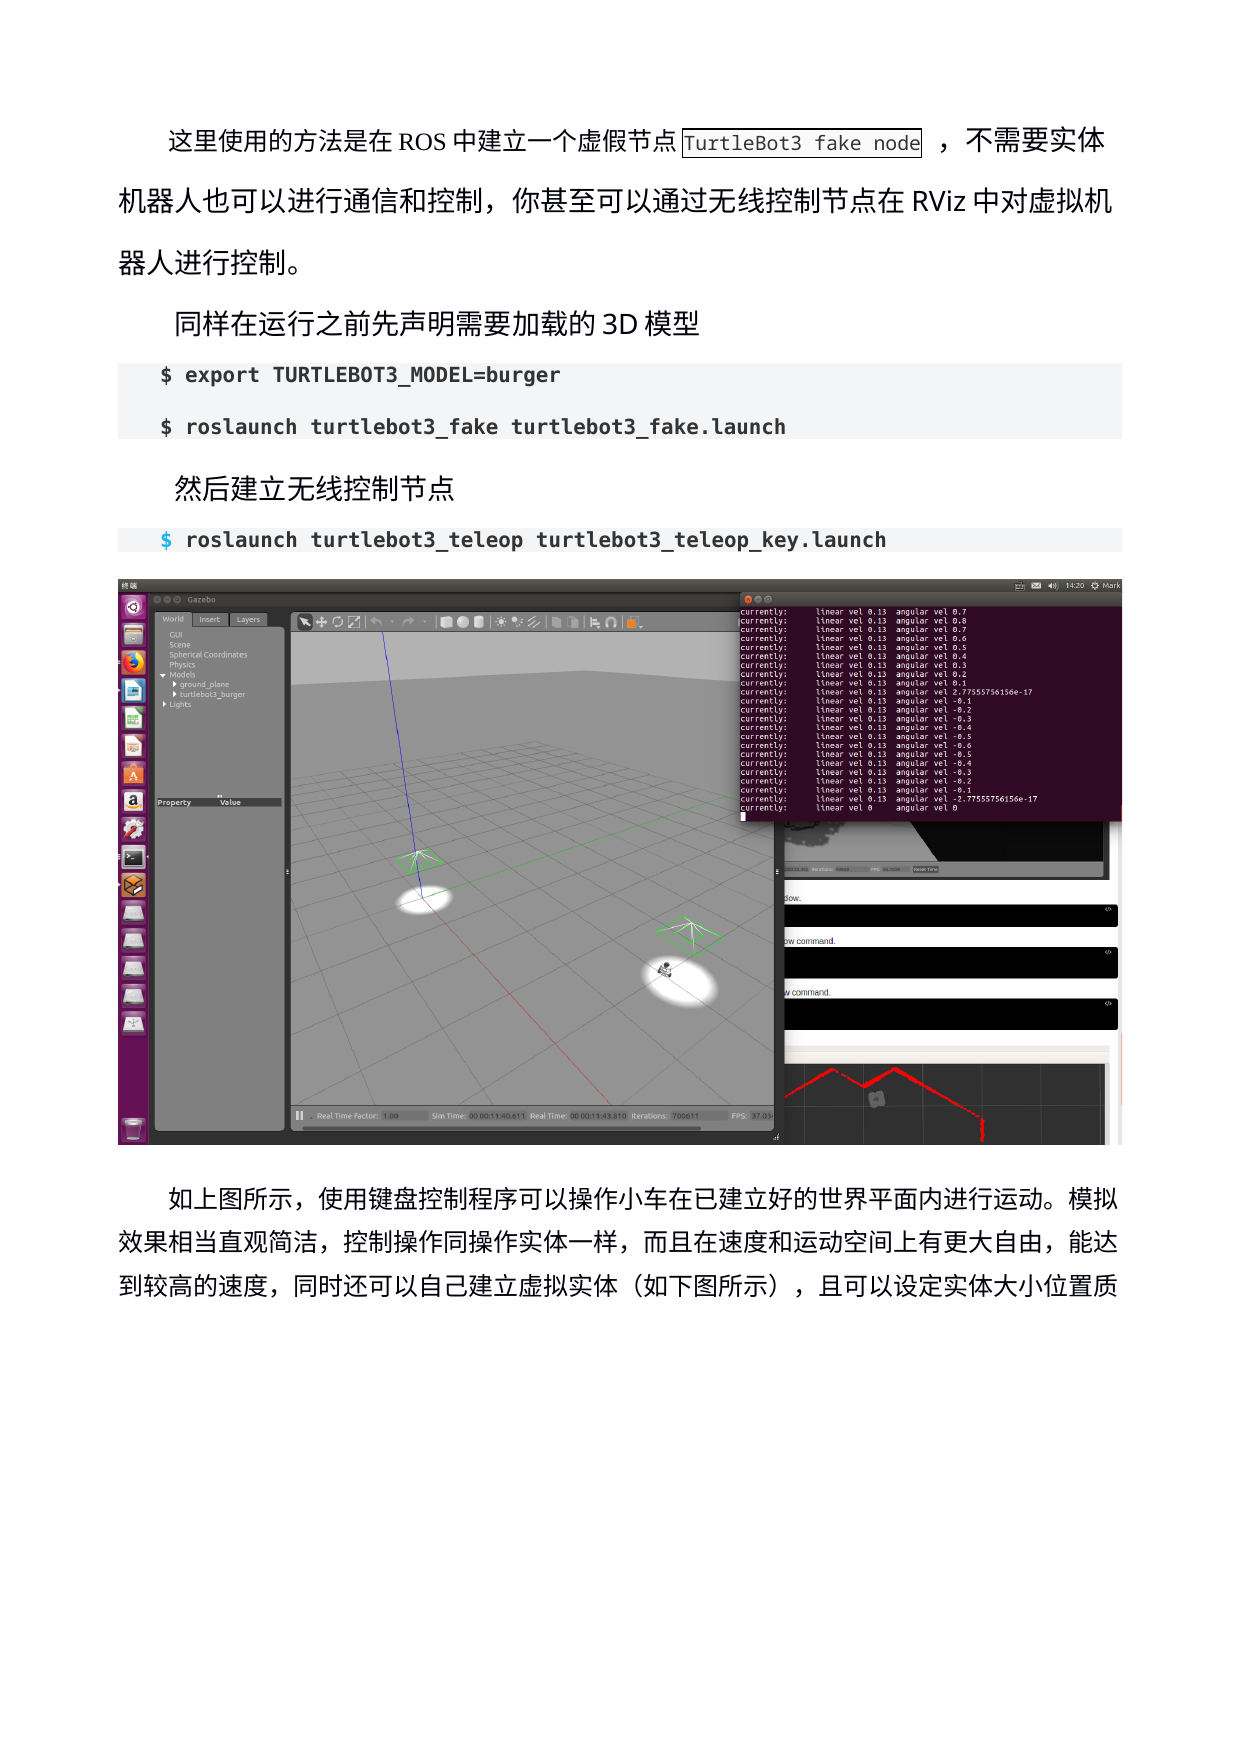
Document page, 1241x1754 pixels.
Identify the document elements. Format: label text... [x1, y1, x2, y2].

text 然后建立无线控制节点 [118, 467, 1122, 507]
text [118, 1145, 1122, 1302]
text $ roslaunch turtlebot3_teleop turtlebot3_teleop_key.launch [118, 528, 1122, 552]
text $ export TURTLEBOT3_MODEL=burger [118, 363, 1122, 387]
text 同样在运行之前先声明需要加载的3D模型 [118, 301, 1122, 342]
text 这里使用的方法是在ROS中建立一个虚假节点TurtleBot3 fake node ，不需要实体机器人也可以进行通信和控制，你甚至可以通过无线控制节点在RViz中对虚拟机器人进行控制。 [118, 118, 1122, 281]
picture [118, 579, 1123, 1145]
text $ roslaunch turtlebot3_fake turtlebot3_fake.launch [118, 415, 1122, 439]
